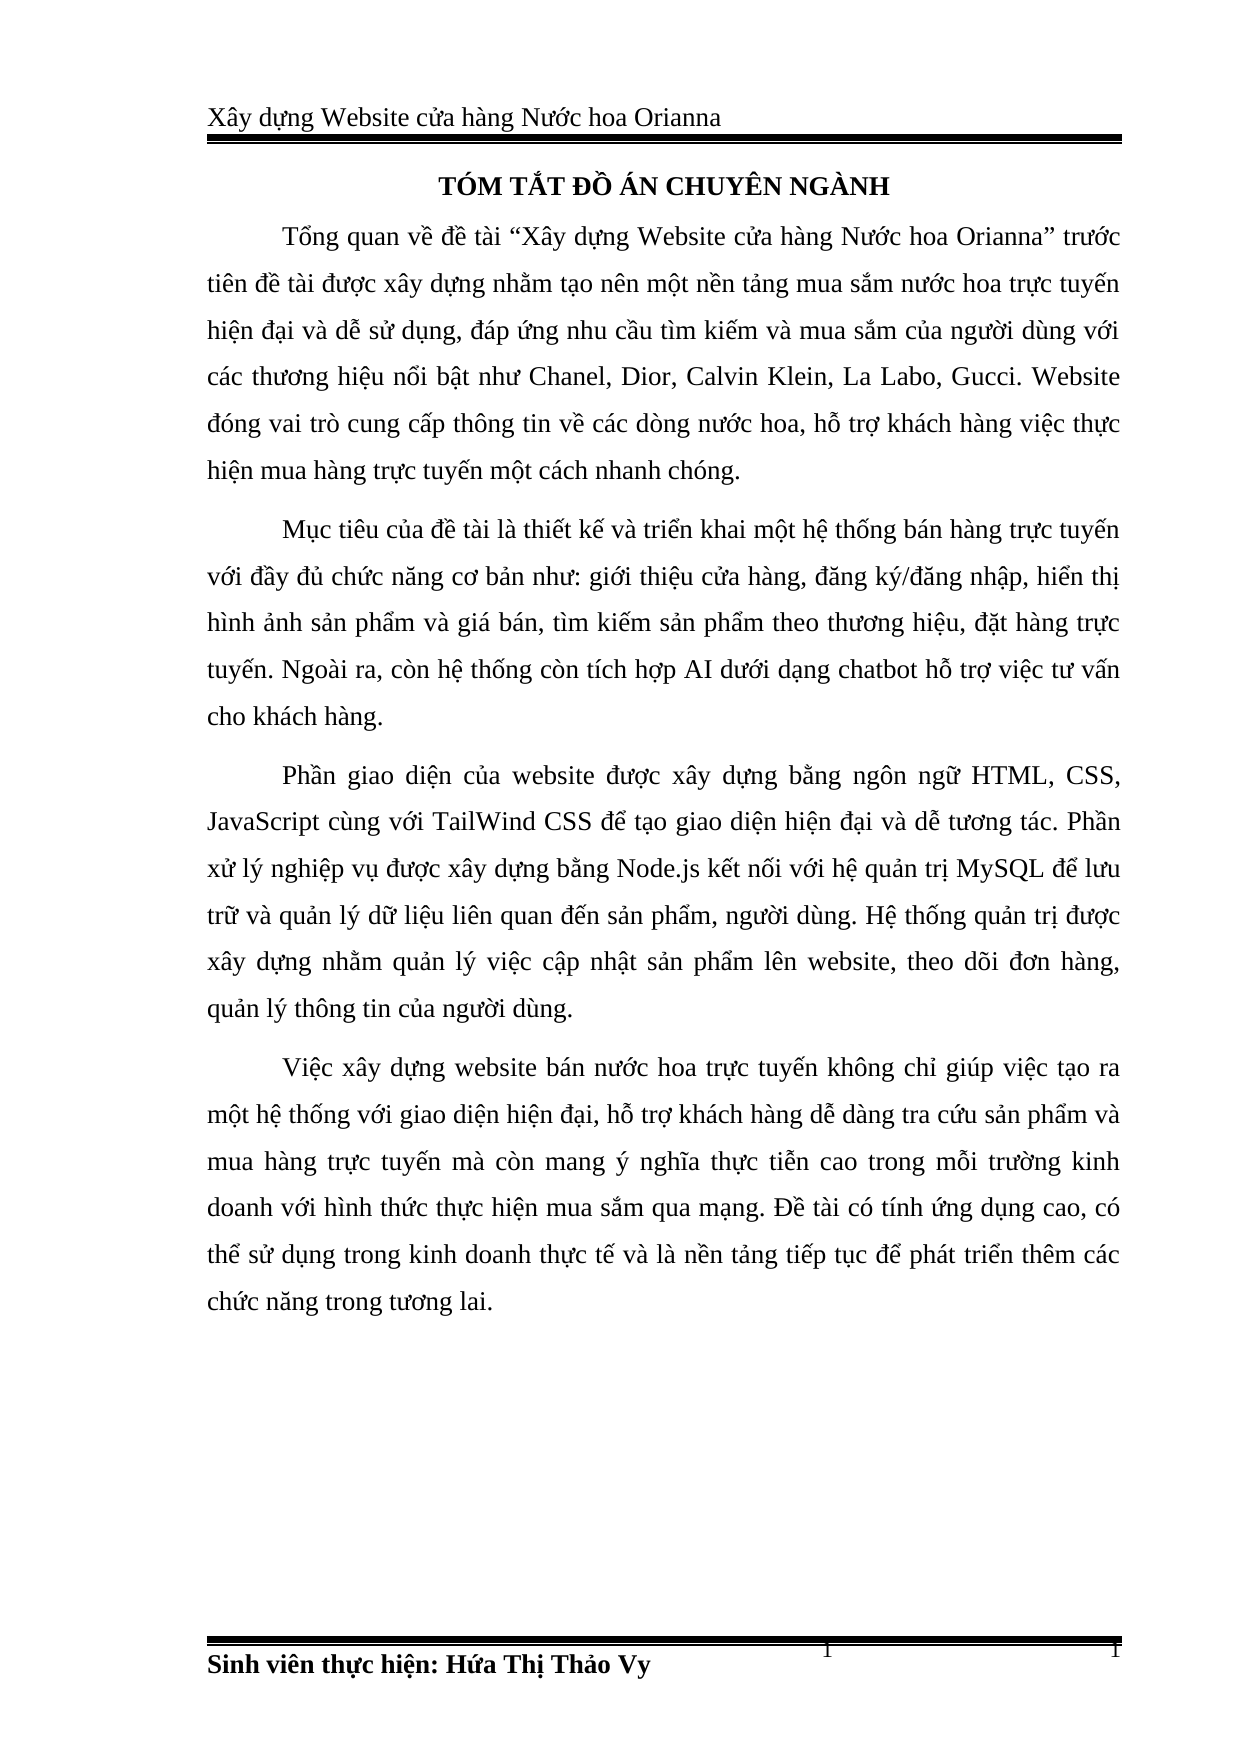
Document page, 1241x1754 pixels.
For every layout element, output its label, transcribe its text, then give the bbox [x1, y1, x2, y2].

text Phần giao diện của website được xây dựng bằng ngôn ngữ HTML, CSS, JavaScript cùng với TailWind CSS để tạo giao diện hiện đại và dễ tương tác. Phần xử lý nghiệp vụ được xây dựng bằng Node.js kết nối với hệ quản trị MySQL để lưu trữ và quản lý dữ liệu liên quan đến sản phẩm, người dùng. Hệ thống quản trị được xây dựng nhằm quản lý việc cập nhật sản phẩm lên website, theo dõi đơn hàng, quản lý thông tin của người dùng. [207, 759, 1122, 1023]
text Tổng quan về đề tài “Xây dựng Website cửa hàng Nước hoa Orianna” trước tiên đề tài được xây dựng nhằm tạo nên một nền tảng mua sắm nước hoa trực tuyến hiện đại và dễ sử dụng, đáp ứng nhu cầu tìm kiếm và mua sắm của người dùng với các thương hiệu nổi bật như Chanel, Dior, Calvin Klein, La Labo, Gucci. Website đóng vai trò cung cấp thông tin về các dòng nước hoa, hỗ trợ khách hàng việc thực hiện mua hàng trực tuyến một cách nhanh chóng. [207, 221, 1122, 485]
text Mục tiêu của đề tài là thiết kế và triển khai một hệ thống bán hàng trực tuyến với đầy đủ chức năng cơ bản như: giới thiệu cửa hàng, đăng ký/đăng nhập, hiển thị hình ảnh sản phẩm và giá bán, tìm kiếm sản phẩm theo thương hiệu, đặt hàng trực tuyến. Ngoài ra, còn hệ thống còn tích hợp AI dưới dạng chatbot hỗ trợ việc tư vấn cho khách hàng. [207, 513, 1122, 731]
text Việc xây dựng website bán nước hoa trực tuyến không chỉ giúp việc tạo ra một hệ thống với giao diện hiện đại, hỗ trợ khách hàng dễ dàng tra cứu sản phẩm và mua hàng trực tuyến mà còn mang ý nghĩa thực tiễn cao trong mỗi trường kinh doanh với hình thức thực hiện mua sắm qua mạng. Đề tài có tính ứng dụng cao, có thể sử dụng trong kinh doanh thực tế và là nền tảng tiếp tục để phát triển thêm các chức năng trong tương lai. [207, 1051, 1122, 1316]
text TÓM TẮT ĐỒ ÁN CHUYÊN NGÀNH [207, 170, 1122, 201]
